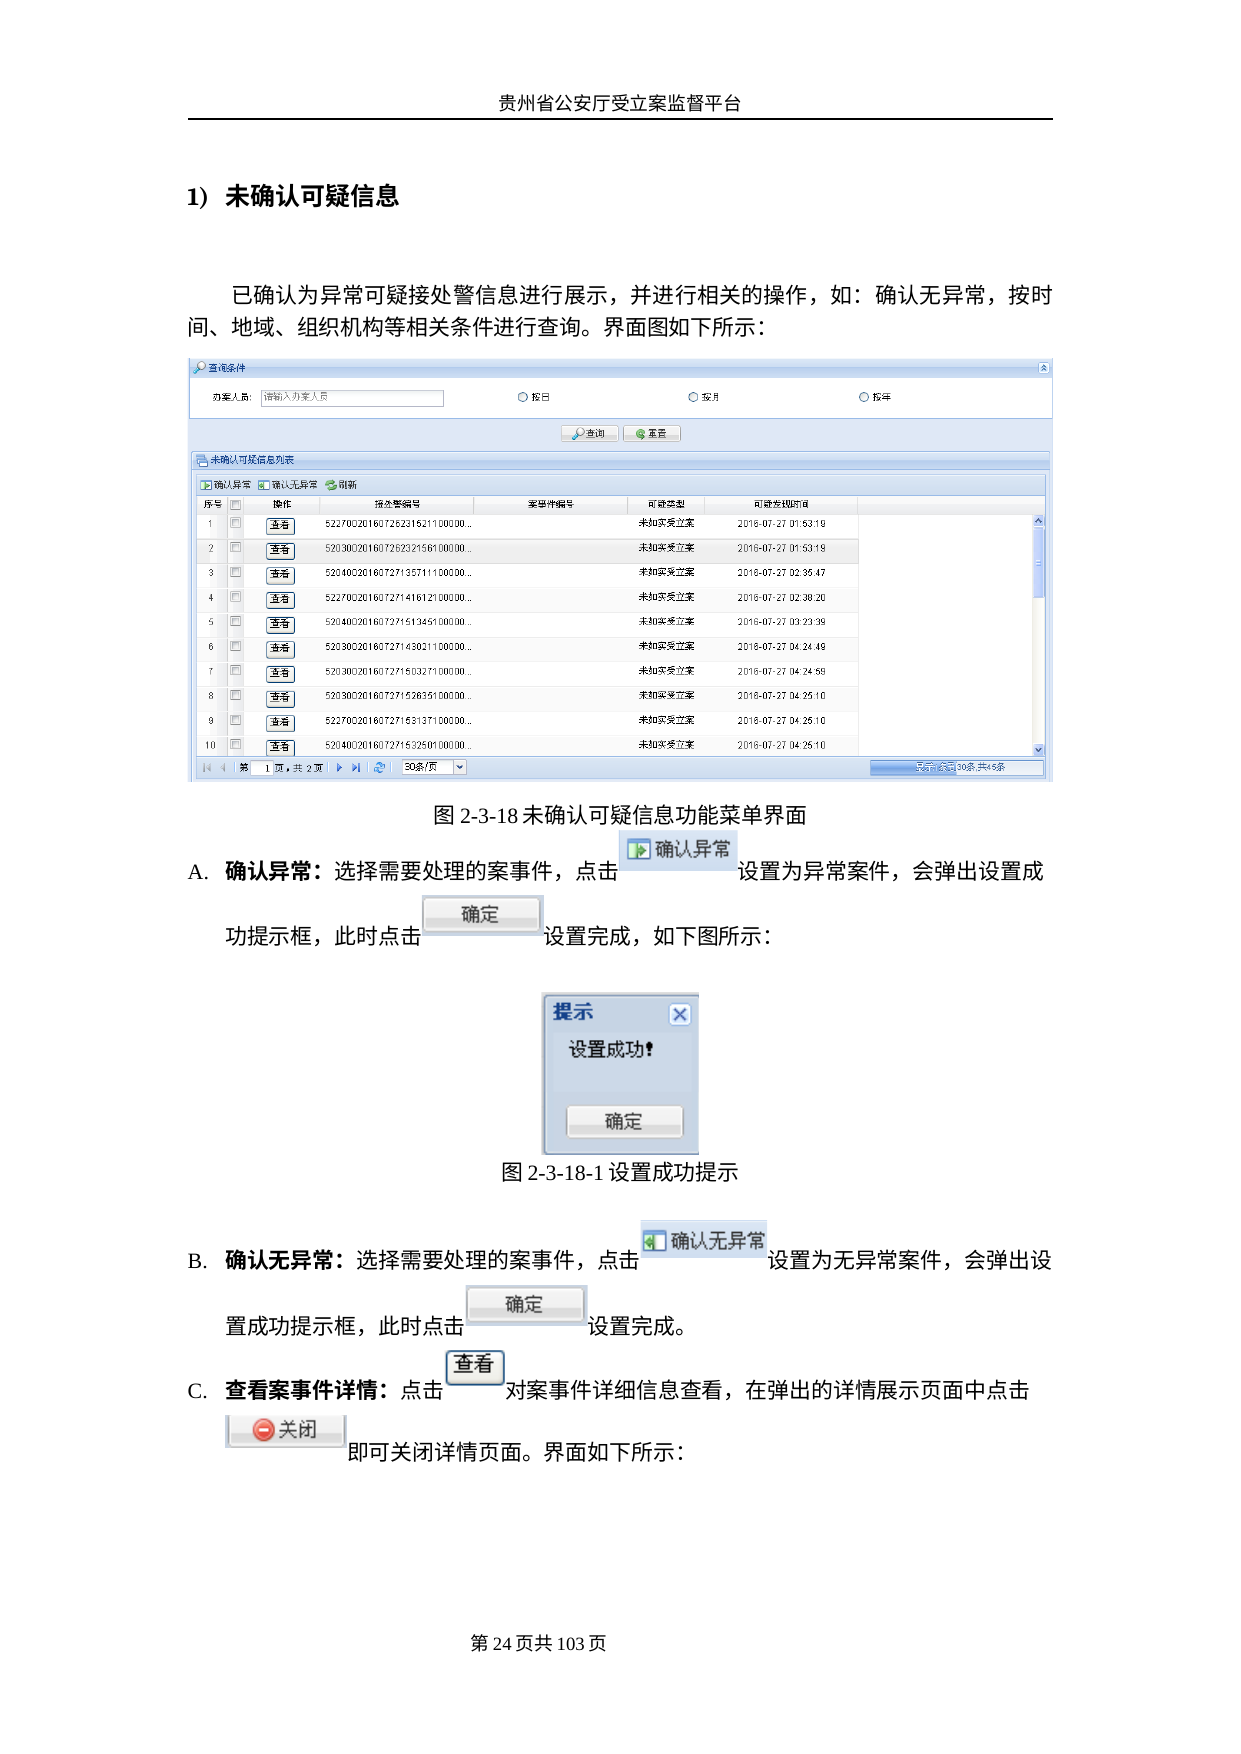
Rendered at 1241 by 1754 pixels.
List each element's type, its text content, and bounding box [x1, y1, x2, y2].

picture [187, 358, 1053, 782]
list 确认无异常：选择需要处理的案事件，点击设置为无异常案件，会弹出设置成功提示框，此时点击设置完成。 [187, 1220, 1053, 1350]
picture [640, 1220, 768, 1258]
text 图2-3-18未确认可疑信息功能菜单界面 [187, 797, 1053, 830]
picture [541, 992, 699, 1155]
picture [443, 1350, 505, 1389]
picture [225, 1415, 347, 1448]
list 查看案事件详情：点击对案事件详细信息查看，在弹出的详情展示页面中点击即可关闭详情页面。界面如下所示： [187, 1350, 1053, 1480]
text 图2-3-18-1设置成功提示 [187, 1155, 1053, 1187]
subtitle 未确认可疑信息 [187, 162, 1053, 227]
picture [421, 895, 544, 936]
picture [618, 830, 738, 871]
picture [465, 1285, 588, 1326]
text 已确认为异常可疑接处警信息进行展示，并进行相关的操作，如：确认无异常，按时间、地域、组织机构等相关条件进行查询。界面图如下所示： [187, 277, 1053, 342]
list 确认异常：选择需要处理的案事件，点击设置为异常案件，会弹出设置成功提示框，此时点击设置完成，如下图所示： [187, 830, 1053, 960]
